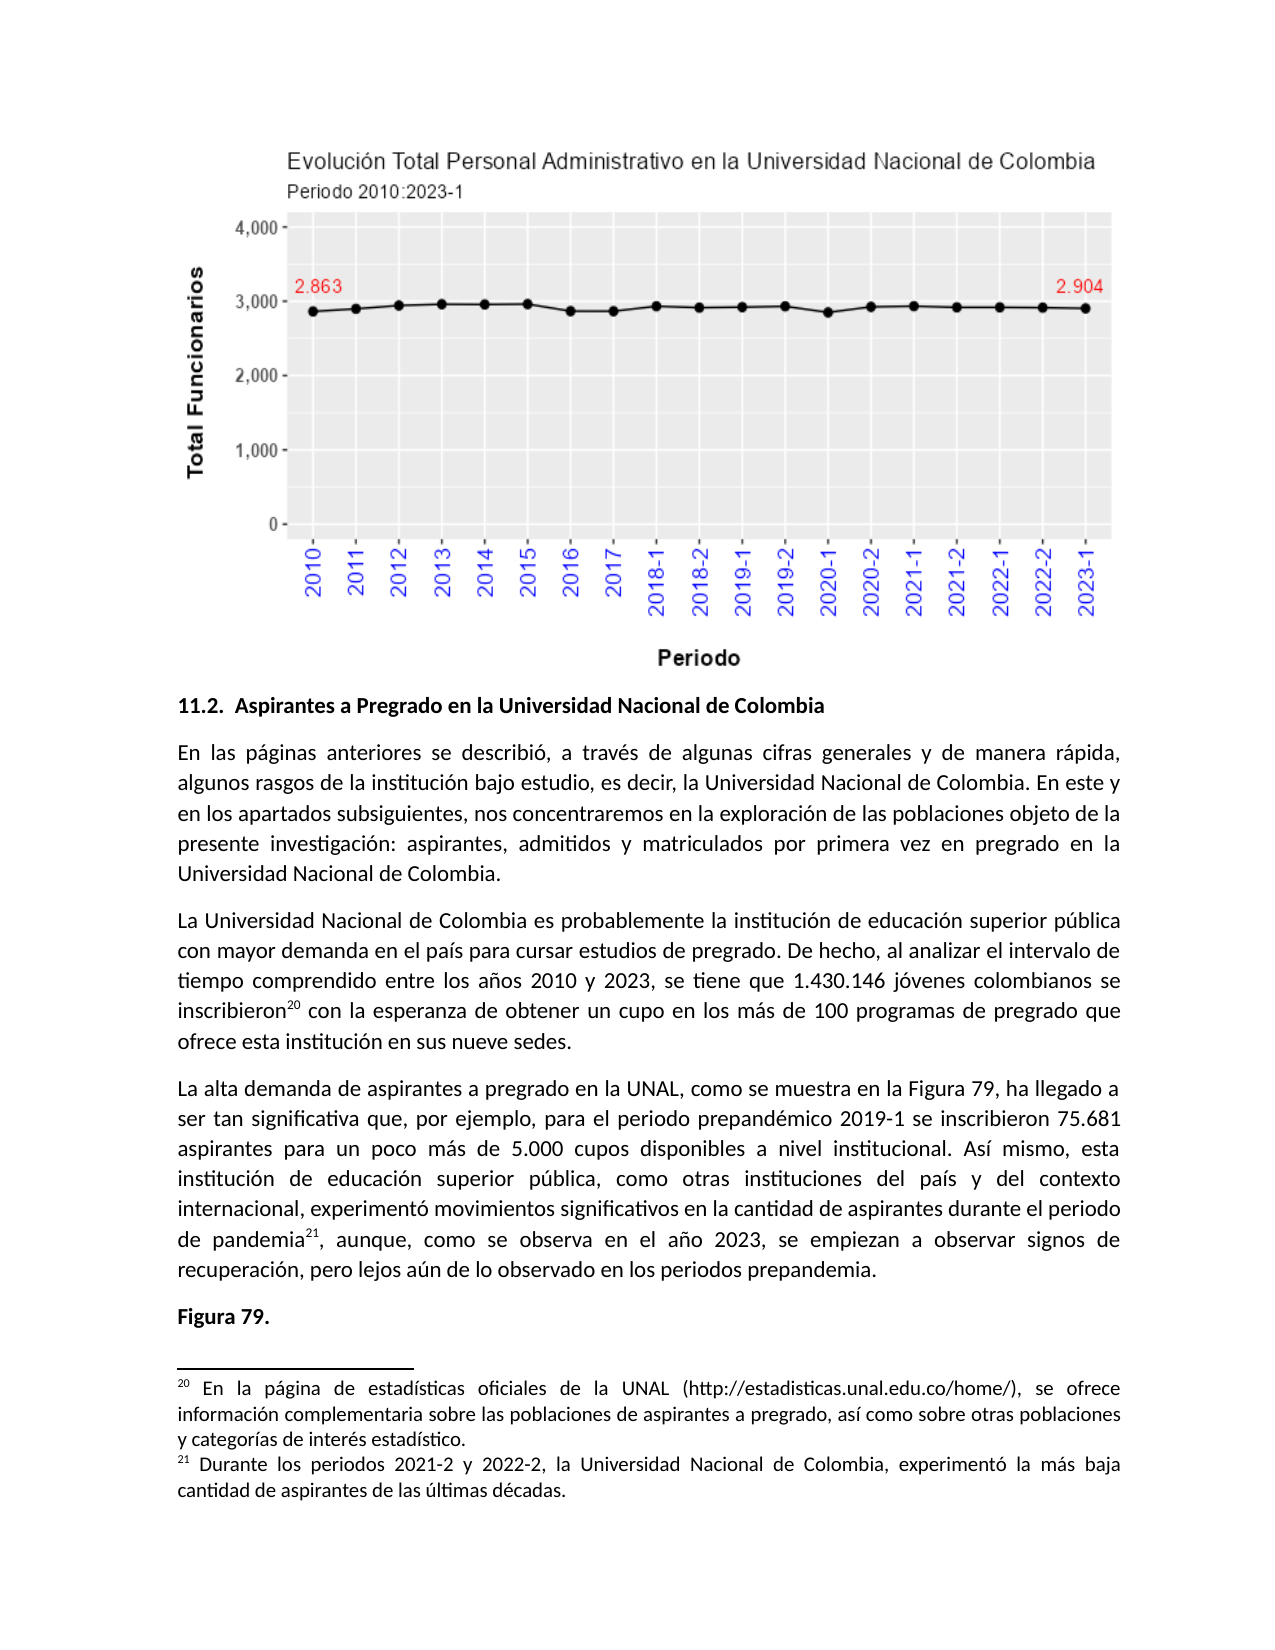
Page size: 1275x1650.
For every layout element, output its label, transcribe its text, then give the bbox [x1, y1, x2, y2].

text La alta demanda de aspirantes a pregrado en la UNAL, como se muestra en la Figura 79, ha llegado a ser tan significativa que, por ejemplo, para el periodo prepandémico 2019-1 se inscribieron 75.681 aspirantes para un poco más de 5.000 cupos disponibles a nivel institucional. Así mismo, esta institución de educación superior pública, como otras instituciones del país y del contexto internacional, experimentó movimientos significativos en la cantidad de aspirantes durante el periodo de pandemia, aunque, como se observa en el año 2023, se empiezan a observar signos de recuperación, pero lejos aún de lo observado en los periodos prepandemia. [177, 1074, 1122, 1283]
text 11.2. Aspirantes a Pregrado en la Universidad Nacional de Colombia [177, 691, 1122, 719]
text En las páginas anteriores se describió, a través de algunas cifras generales y de manera rápida, algunos rasgos de la institución bajo estudio, es decir, la Universidad Nacional de Colombia. En este y en los apartados subsiguientes, nos concentraremos en la exploración de las poblaciones objeto de la presente investigación: aspirantes, admitidos y matriculados por primera vez en pregrado en la Universidad Nacional de Colombia. [177, 738, 1122, 887]
picture [177, 147, 1121, 673]
text La Universidad Nacional de Colombia es probablemente la institución de educación superior pública con mayor demanda en el país para cursar estudios de pregrado. De hecho, al analizar el intervalo de tiempo comprendido entre los años 2010 y 2023, se tiene que 1.430.146 jóvenes colombianos se inscribieron con la esperanza de obtener un cupo en los más de 100 programas de pregrado que ofrece esta institución en sus nueve sedes. [177, 906, 1122, 1055]
text Figura 79. [177, 1302, 1122, 1330]
